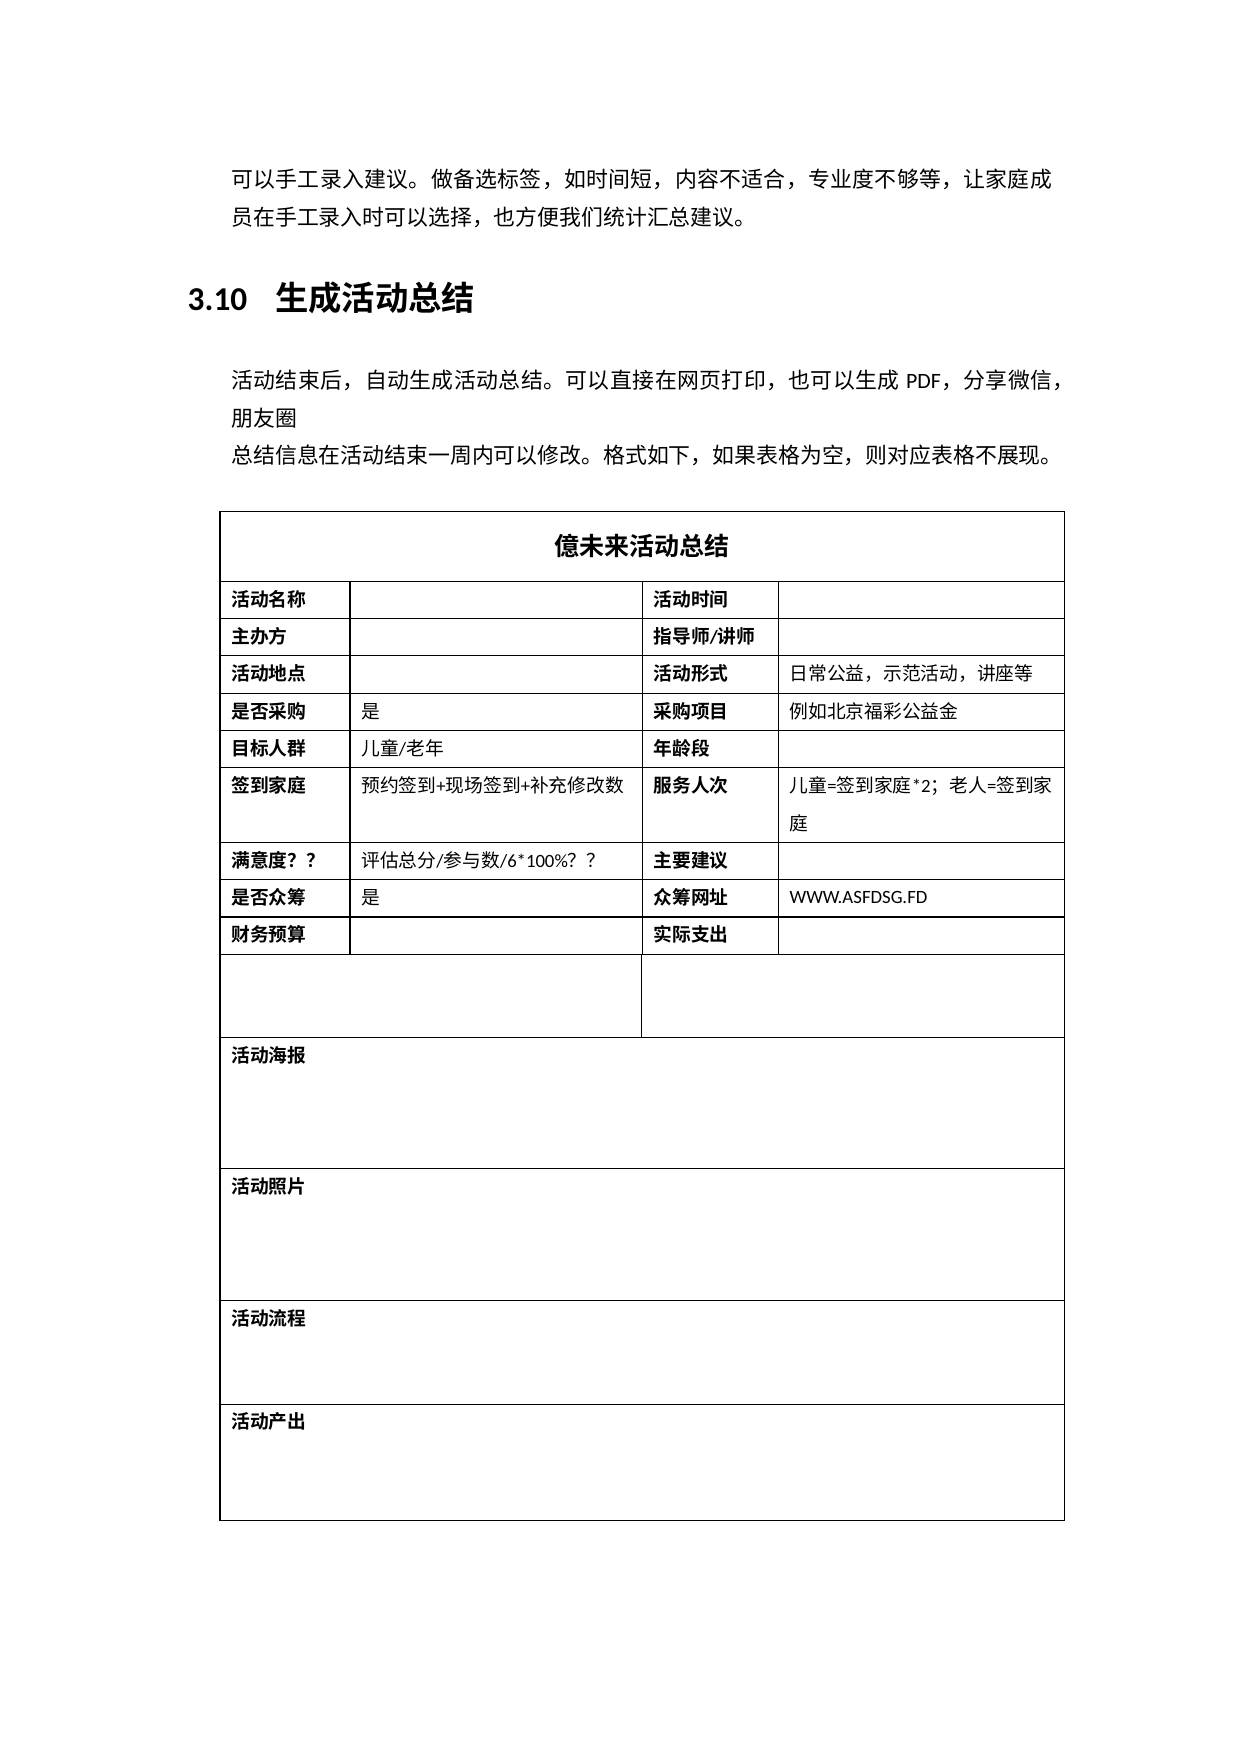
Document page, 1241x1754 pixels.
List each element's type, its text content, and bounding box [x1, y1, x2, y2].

table_cell 服务人次 [643, 768, 778, 842]
text 总结信息在活动结束一周内可以修改。格式如下，如果表格为空，则对应表格不展现。 [231, 437, 1053, 470]
table_cell 目标人群 [221, 731, 349, 767]
table_cell 是 [351, 694, 642, 730]
table_cell 是否采购 [221, 694, 349, 730]
table_cell [779, 582, 1064, 618]
table_cell 指导师/讲师 [643, 619, 778, 655]
table_cell 活动流程 [221, 1301, 1064, 1403]
table_cell [351, 918, 642, 954]
table_cell 儿童=签到家庭*2；老人=签到家庭 [779, 768, 1064, 842]
table_cell 预约签到+现场签到+补充修改数 [351, 768, 642, 842]
table_cell [351, 582, 642, 618]
table_cell 财务预算 [221, 918, 349, 954]
table_cell 是否众筹 [221, 880, 349, 916]
table_cell 众筹网址 [643, 880, 778, 916]
table_cell 活动海报 [221, 1038, 1064, 1168]
table_cell 是 [351, 880, 642, 916]
table_cell [642, 955, 1064, 1037]
table_cell 日常公益，示范活动，讲座等 [779, 656, 1064, 693]
table_cell [351, 656, 642, 693]
table_cell 主办方 [221, 619, 349, 655]
table_cell 年龄段 [643, 731, 778, 767]
table_cell 活动形式 [643, 656, 778, 693]
table_cell [779, 619, 1064, 655]
table_cell 实际支出 [643, 918, 778, 954]
table_cell 主要建议 [643, 843, 778, 879]
table_cell 活动地点 [221, 656, 349, 693]
table_cell [221, 955, 641, 1037]
table_cell 采购项目 [643, 694, 778, 730]
table_cell [351, 619, 642, 655]
table_cell [779, 918, 1064, 954]
table_cell WWW.ASFDSG.FD [779, 880, 1064, 916]
table_cell 例如北京福彩公益金 [779, 694, 1064, 730]
table_header 億未来活动总结 [221, 512, 1064, 581]
table_cell 活动名称 [221, 582, 349, 618]
table_cell [779, 731, 1064, 767]
text 可以手工录入建议。做备选标签，如时间短，内容不适合，专业度不够等，让家庭成员在手工录入时可以选择，也方便我们统计汇总建议。 [231, 162, 1053, 232]
table_cell [779, 843, 1064, 879]
table_cell 活动照片 [221, 1169, 1064, 1300]
table_cell 满意度？？ [221, 843, 349, 879]
subtitle 生成活动总结 [187, 263, 1053, 328]
table_cell 活动时间 [643, 582, 778, 618]
table_cell 儿童/老年 [351, 731, 642, 767]
table_cell 活动产出 [221, 1405, 1064, 1520]
table_cell 签到家庭 [221, 768, 349, 842]
text 活动结束后，自动生成活动总结。可以直接在网页打印，也可以生成PDF，分享微信，朋友圈 [231, 363, 1053, 433]
table_cell 评估总分/参与数/6*100%？？ [351, 843, 642, 879]
